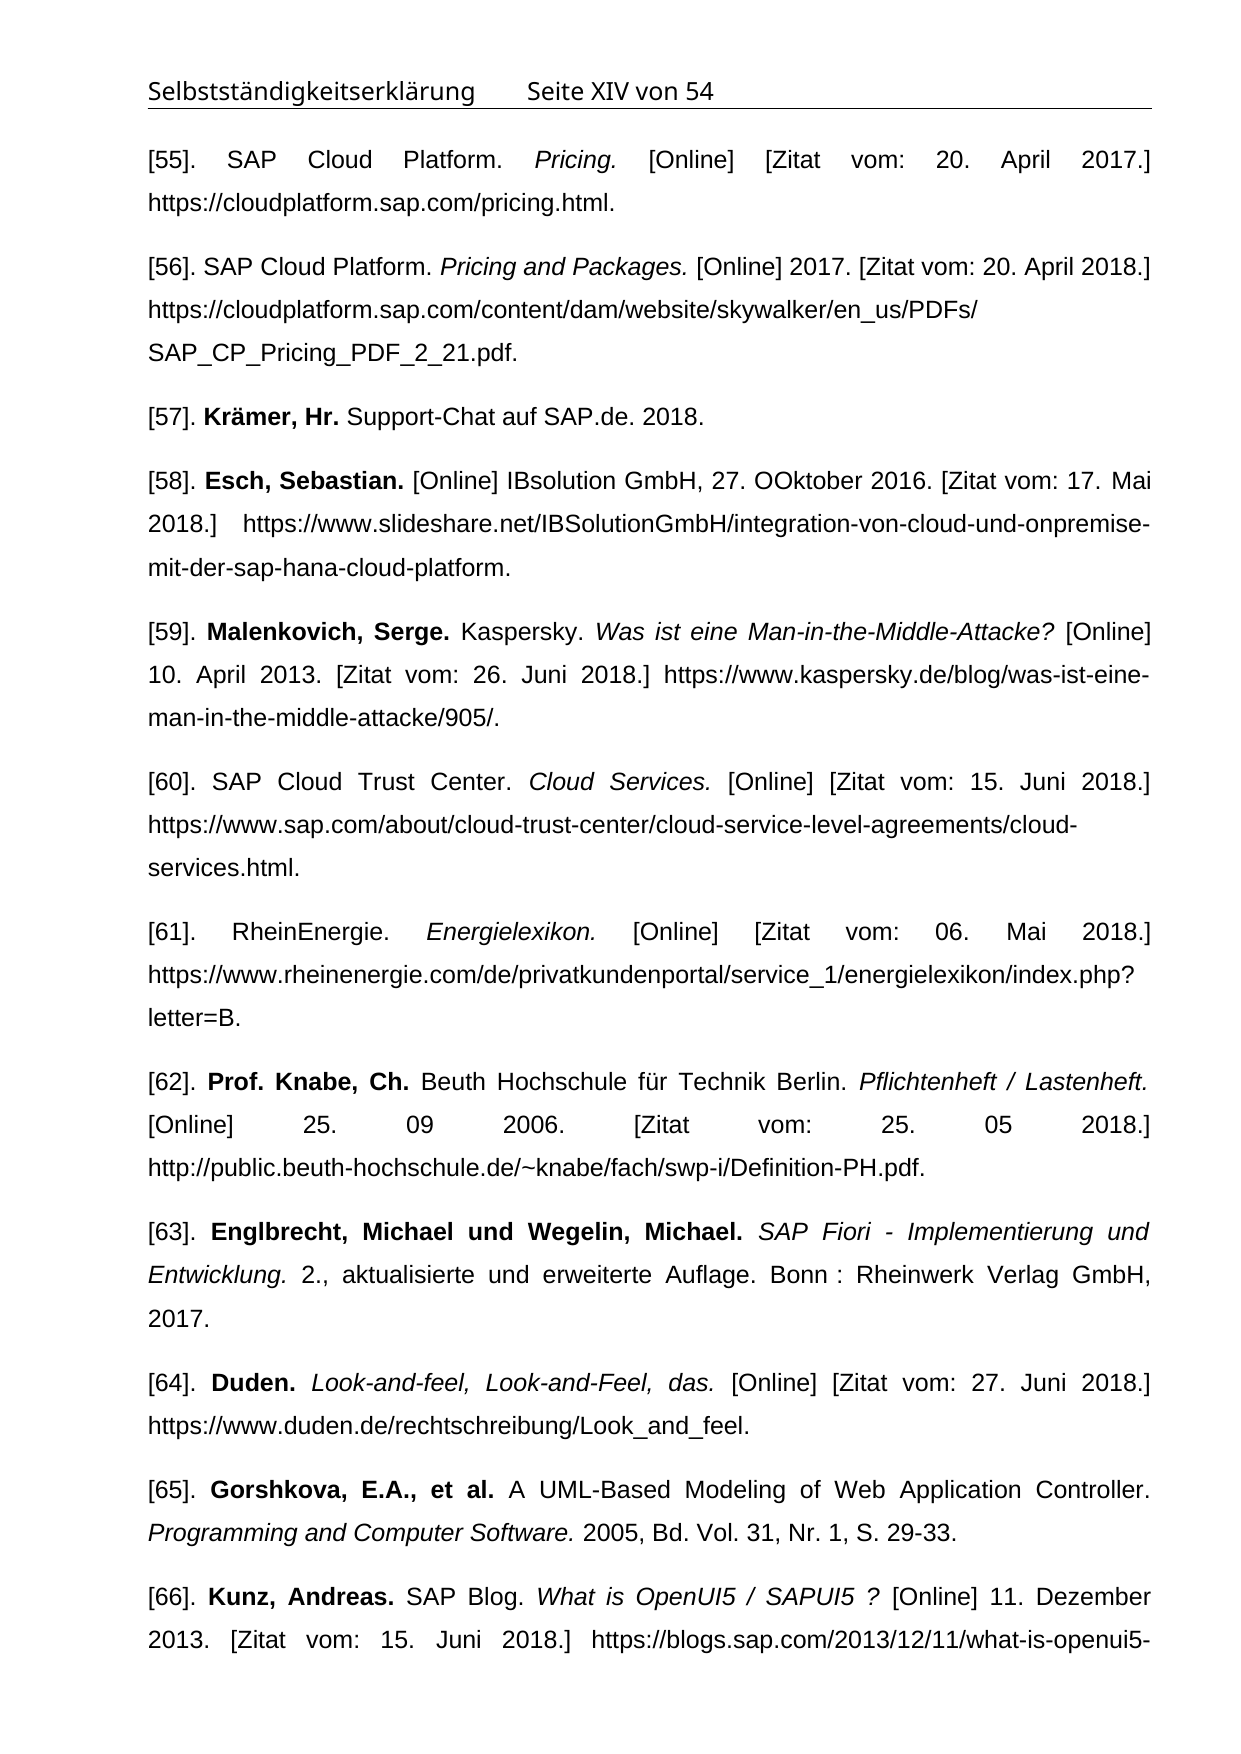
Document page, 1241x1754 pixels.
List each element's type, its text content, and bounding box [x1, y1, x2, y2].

text [63]. Englbrecht, Michael und Wegelin, Michael. SAP Fiori - Implementierung und Entwicklung. 2., aktualisierte und erweiterte Auflage. Bonn : Rheinwerk Verlag GmbH, 2017. [148, 1217, 1152, 1332]
text [58]. Esch, Sebastian. [Online] IBsolution GmbH, 27. OOktober 2016. [Zitat vom: 17. Mai 2018.] https://www.slideshare.net/IBSolutionGmbH/integration-von-cloud-und-onpremise-mit-der-sap-hana-cloud-platform. [148, 466, 1152, 581]
text [62]. Prof. Knabe, Ch. Beuth Hochschule für Technik Berlin. Pflichtenheft / Lastenheft. [Online] 25. 09 2006. [Zitat vom: 25. 05 2018.] http://public.beuth-hochschule.de/~knabe/fach/swp-i/Definition-PH.pdf. [148, 1067, 1152, 1182]
text [55]. SAP Cloud Platform. Pricing. [Online] [Zitat vom: 20. April 2017.] https://cloudplatform.sap.com/pricing.html. [148, 145, 1152, 217]
text [59]. Malenkovich, Serge. Kaspersky. Was ist eine Man-in-the-Middle-Attacke? [Online] 10. April 2013. [Zitat vom: 26. Juni 2018.] https://www.kaspersky.de/blog/was-ist-eine-man-in-the-middle-attacke/905/. [148, 617, 1152, 732]
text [148, 1582, 1152, 1654]
text [56]. SAP Cloud Platform. Pricing and Packages. [Online] 2017. [Zitat vom: 20. April 2018.] https://cloudplatform.sap.com/content/dam/website/skywalker/en_us/PDFs/SAP_CP_Pricing_PDF_2_21.pdf. [148, 252, 1152, 367]
text [57]. Krämer, Hr. Support-Chat auf SAP.de. 2018. [148, 402, 1152, 431]
text [65]. Gorshkova, E.A., et al. A UML-Based Modeling of Web Application Controller. Programming and Computer Software. 2005, Bd. Vol. 31, Nr. 1, S. 29-33. [148, 1475, 1152, 1547]
text [61]. RheinEnergie. Energielexikon. [Online] [Zitat vom: 06. Mai 2018.] https://www.rheinenergie.com/de/privatkundenportal/service_1/energielexikon/index.php?letter=B. [148, 917, 1152, 1032]
text [64]. Duden. Look-and-feel, Look-and-Feel, das. [Online] [Zitat vom: 27. Juni 2018.] https://www.duden.de/rechtschreibung/Look_and_feel. [148, 1368, 1152, 1439]
text [60]. SAP Cloud Trust Center. Cloud Services. [Online] [Zitat vom: 15. Juni 2018.] https://www.sap.com/about/cloud-trust-center/cloud-service-level-agreements/cloud-services.html. [148, 767, 1152, 882]
